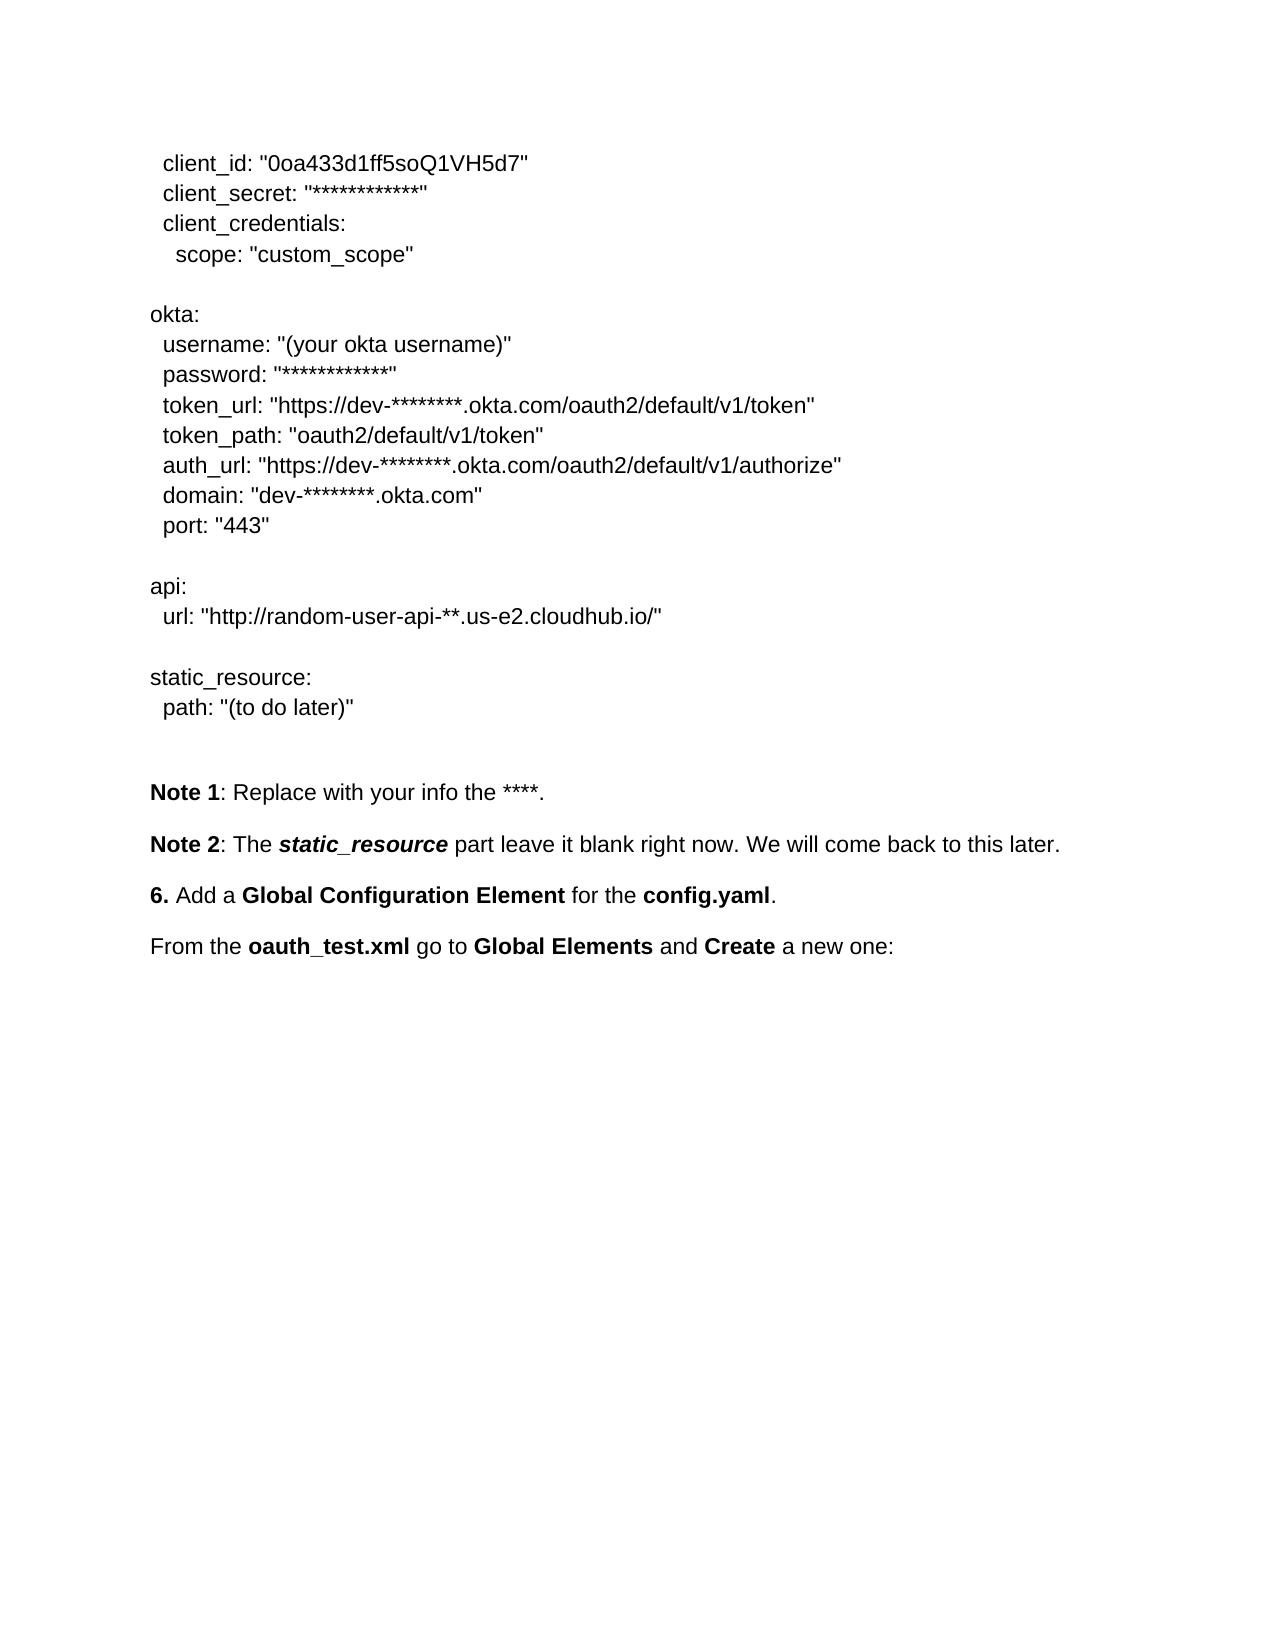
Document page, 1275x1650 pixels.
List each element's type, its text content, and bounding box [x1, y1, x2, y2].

text auth_url: "https://dev-********.okta.com/oauth2/default/v1/authorize" [150, 452, 1125, 478]
text From the oauth_test.xml go to Global Elements and Create a new one: [150, 933, 1125, 959]
text Note 1: Replace with your info the ****. [150, 779, 1125, 806]
text client_secret: "************" [150, 180, 1125, 207]
text username: "(your okta username)" [150, 331, 1125, 358]
text domain: "dev-********.okta.com" [150, 482, 1125, 509]
text token_url: "https://dev-********.okta.com/oauth2/default/v1/token" [150, 392, 1125, 418]
text password: "************" [150, 361, 1125, 388]
text path: "(to do later)" [150, 694, 1125, 720]
text client_id: "0oa433d1ff5soQ1VH5d7" [150, 150, 1125, 176]
text scope: "custom_scope" [150, 241, 1125, 267]
text token_path: "oauth2/default/v1/token" [150, 422, 1125, 448]
text port: "443" [150, 512, 1125, 539]
text 6. Add a Global Configuration Element for the config.yaml. [150, 882, 1125, 908]
text url: "http://random-user-api-**.us-e2.cloudhub.io/" [150, 603, 1125, 629]
text okta: [150, 301, 1125, 327]
text Note 2: The static_resource part leave it blank right now. We will come back to this later. [150, 831, 1125, 857]
text static_resource: [150, 663, 1125, 690]
text api: [150, 573, 1125, 599]
text client_credentials: [150, 210, 1125, 237]
